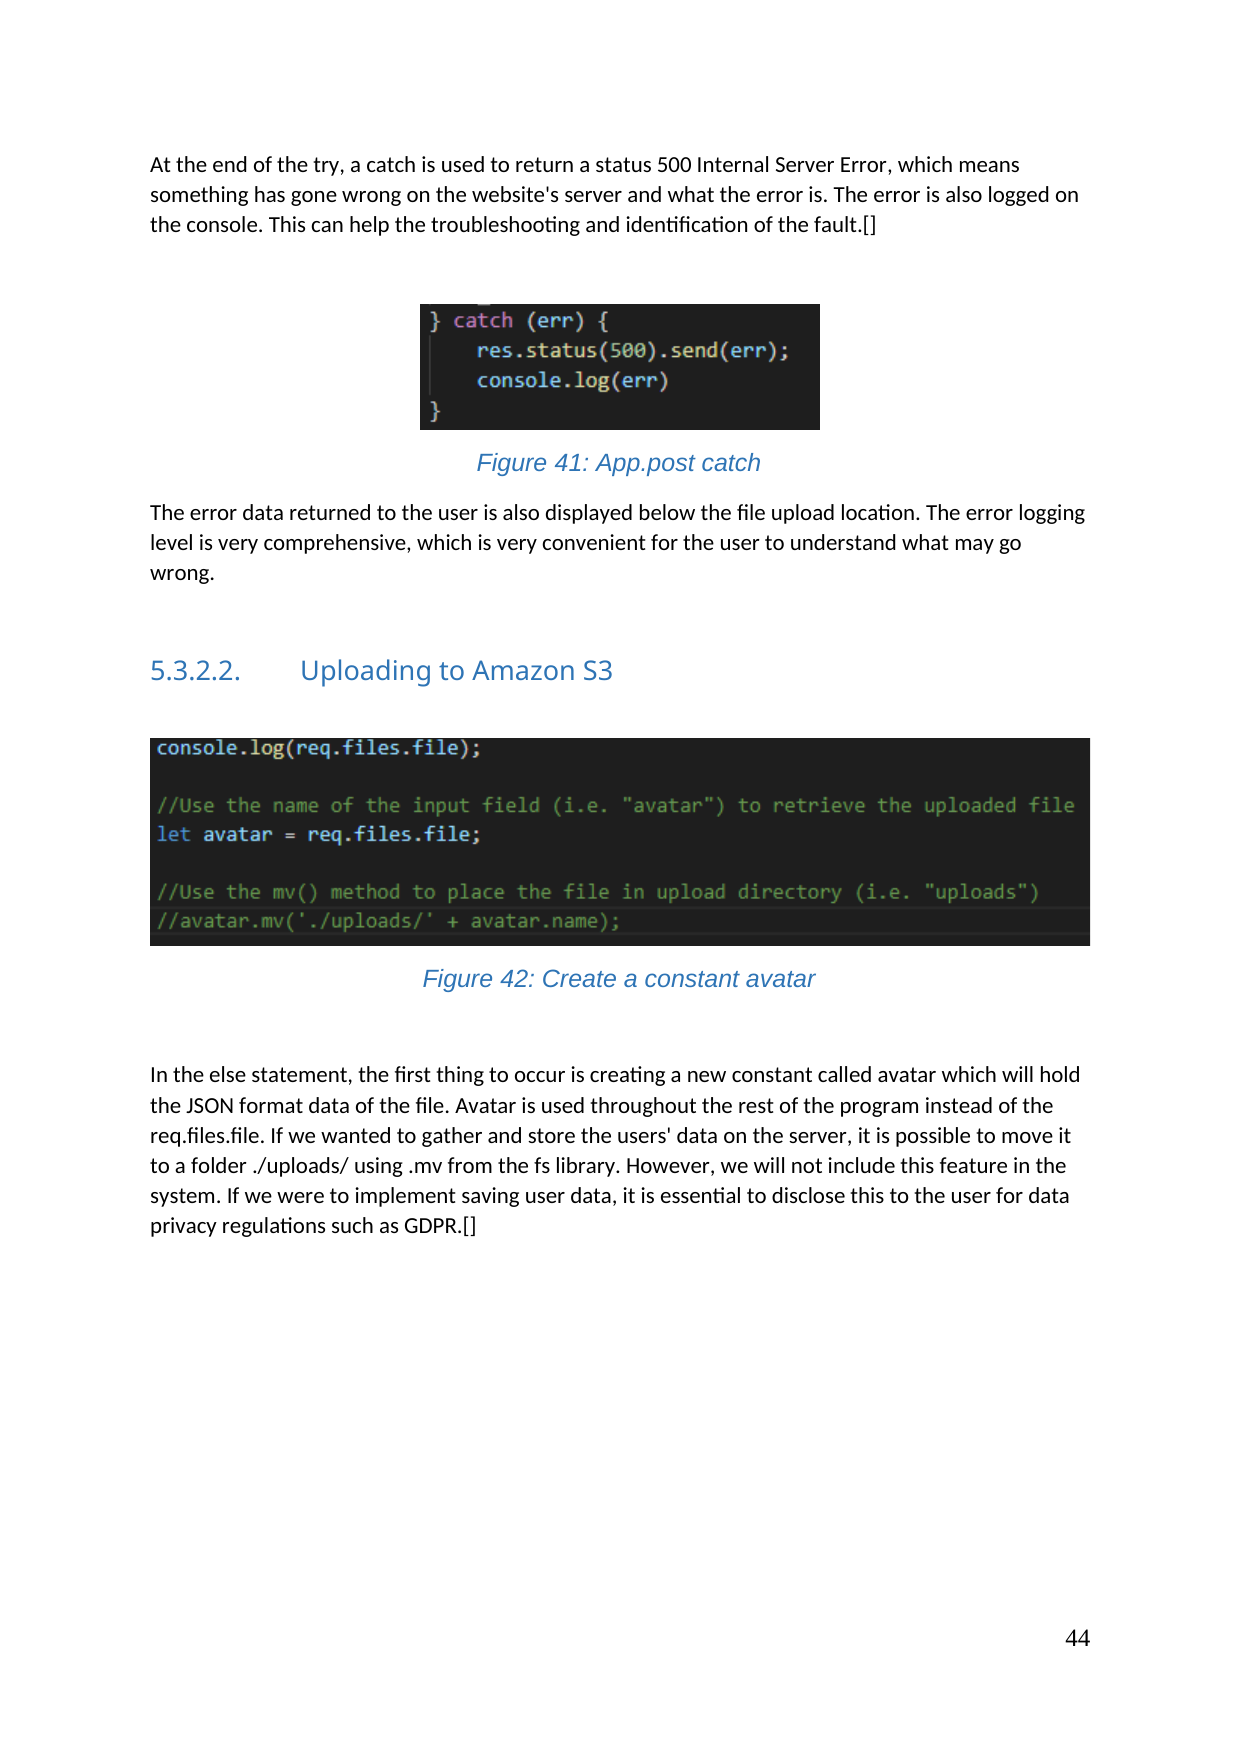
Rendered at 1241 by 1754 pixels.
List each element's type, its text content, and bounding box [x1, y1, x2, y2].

picture [420, 304, 820, 430]
text Figure 41: App.post catch [150, 448, 1090, 477]
picture [150, 738, 1091, 946]
text In the else statement, the first thing to occur is creating a new constant called avatar which will hold the JSON format data of the file. Avatar is used throughout the rest of the program instead of the req.files.file. If we wanted to gather and store the users' data on the server, it is possible to move it to a folder ./uploads/ using .mv from the fs library. However, we will not include this feature in the system. If we were to implement saving user data, it is essential to disclose this to the user for data privacy regulations such as GDPR.[] [150, 1061, 1090, 1239]
text The error data returned to the user is also displayed below the file upload location. The error logging level is very comprehensive, which is very convenient for the user to understand what may go wrong. [150, 498, 1090, 586]
text Figure 42: Create a constant avatar [150, 964, 1090, 993]
subtitle 5.3.2.2. Uploading to Amazon S3 [150, 652, 1090, 689]
text At the end of the try, a catch is used to return a status 500 Internal Server Error, which means something has gone wrong on the website's server and what the error is. The error is also logged on the console. This can help the troubleshooting and identification of the fault.[] [150, 150, 1090, 238]
